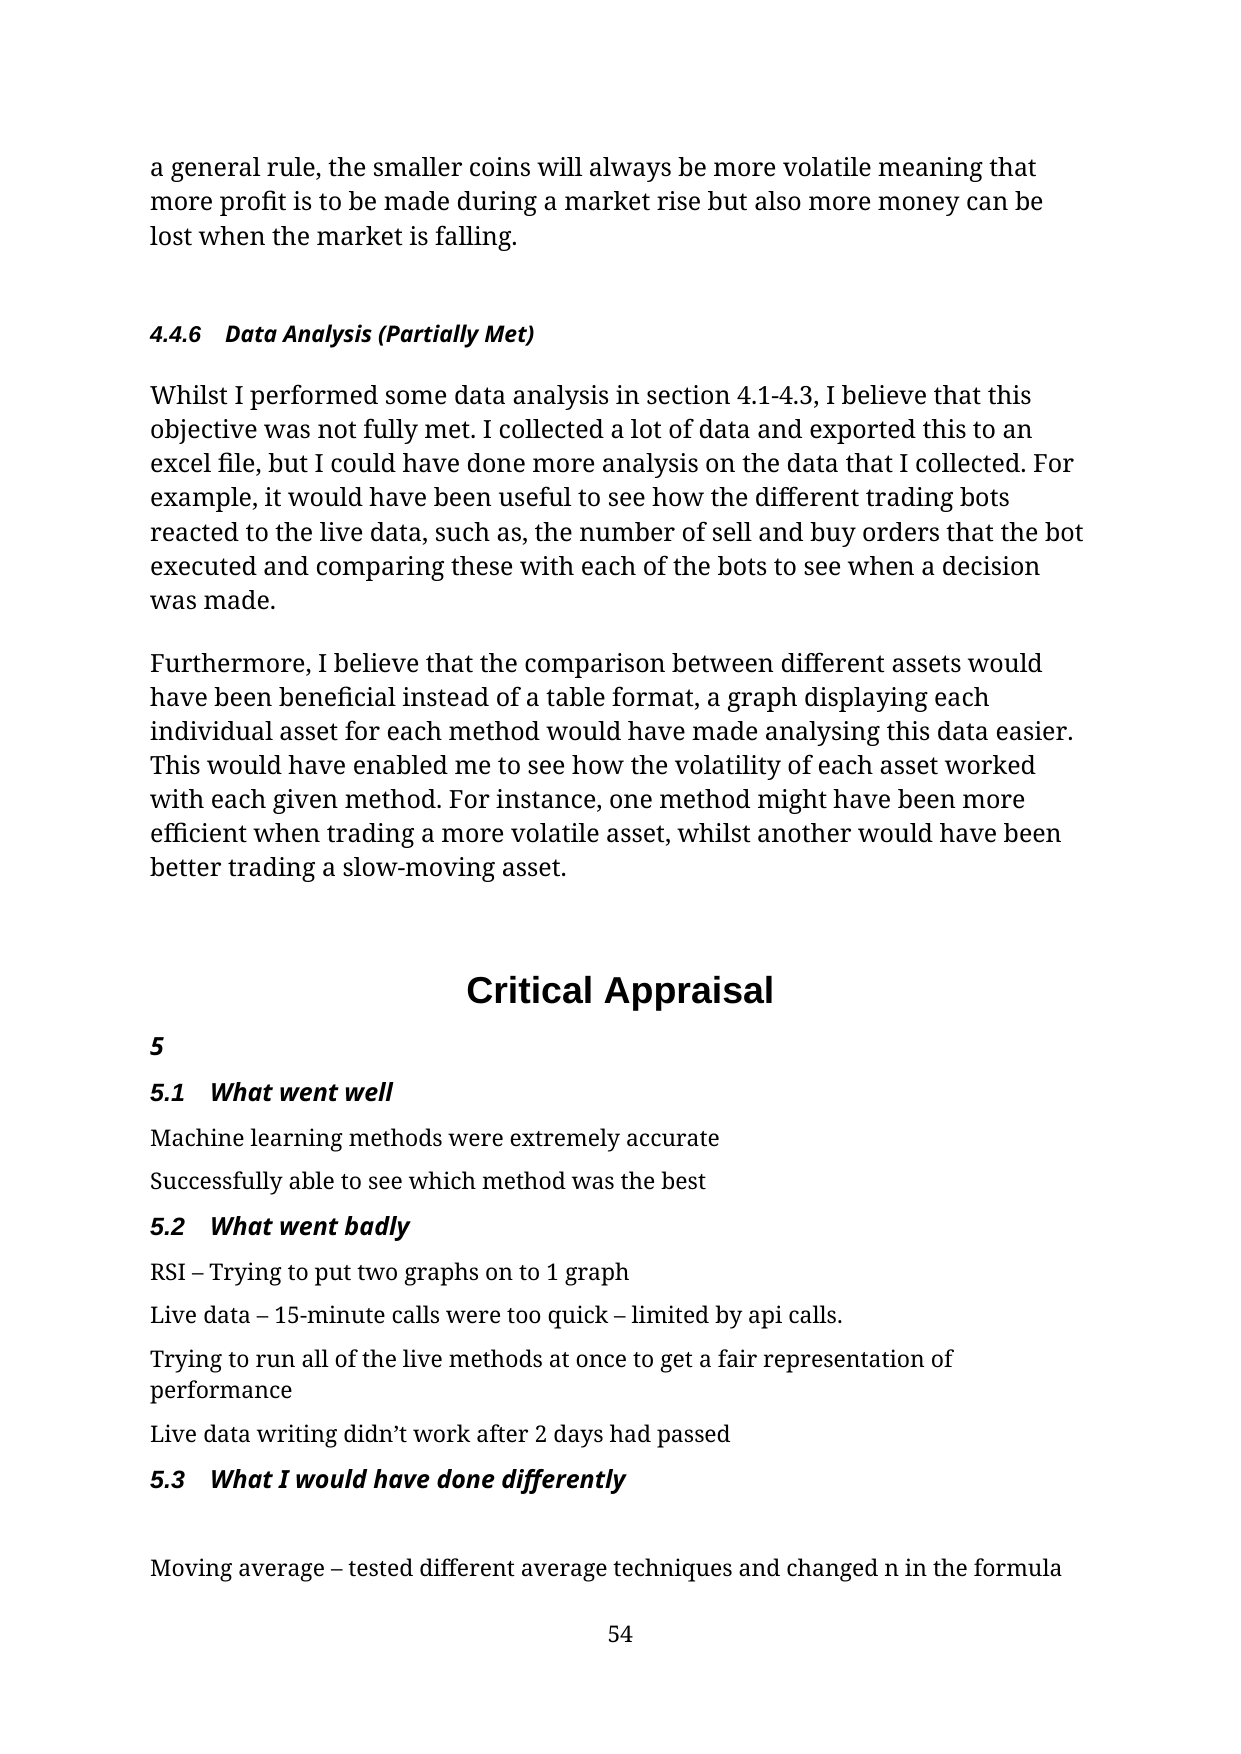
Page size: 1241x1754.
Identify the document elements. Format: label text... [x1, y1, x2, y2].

subtitle What went well [150, 1075, 1090, 1109]
text Machine learning methods were extremely accurate [150, 1122, 1090, 1153]
text Whilst I performed some data analysis in section 4.1-4.3, I believe that this objective was not fully met. I collected a lot of data and exported this to an excel file, but I could have done more analysis on the data that I collected. For example, it would have been useful to see how the different trading bots reacted to the live data, such as, the number of sell and buy orders that the bot executed and comparing these with each of the bots to see when a decision was made. [150, 378, 1090, 616]
text Live data – 15-minute calls were too quick – limited by api calls. [150, 1299, 1090, 1331]
text Successfully able to see which method was the best [150, 1165, 1090, 1197]
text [150, 150, 1090, 252]
text Furthermore, I believe that the comparison between different assets would have been beneficial instead of a table format, a graph displaying each individual asset for each method would have made analysing this data easier. This would have enabled me to see how the volatility of each asset worked with each given method. For instance, one method might have been more efficient when trading a more volatile asset, whilst another would have been better trading a slow-moving asset. [150, 646, 1090, 884]
text Live data writing didn’t work after 2 days had passed [150, 1418, 1090, 1449]
text Moving average – tested different average techniques and changed n in the formula [150, 1552, 1090, 1583]
subtitle Data Analysis (Partially Met) [150, 317, 1090, 349]
subtitle Critical Appraisal [150, 969, 1090, 1012]
subtitle What went badly [150, 1209, 1090, 1243]
subtitle What I would have done differently [150, 1462, 1090, 1496]
text RSI – Trying to put two graphs on to 1 graph [150, 1256, 1090, 1287]
text Trying to run all of the live methods at once to get a fair representation of performance [150, 1343, 1090, 1406]
